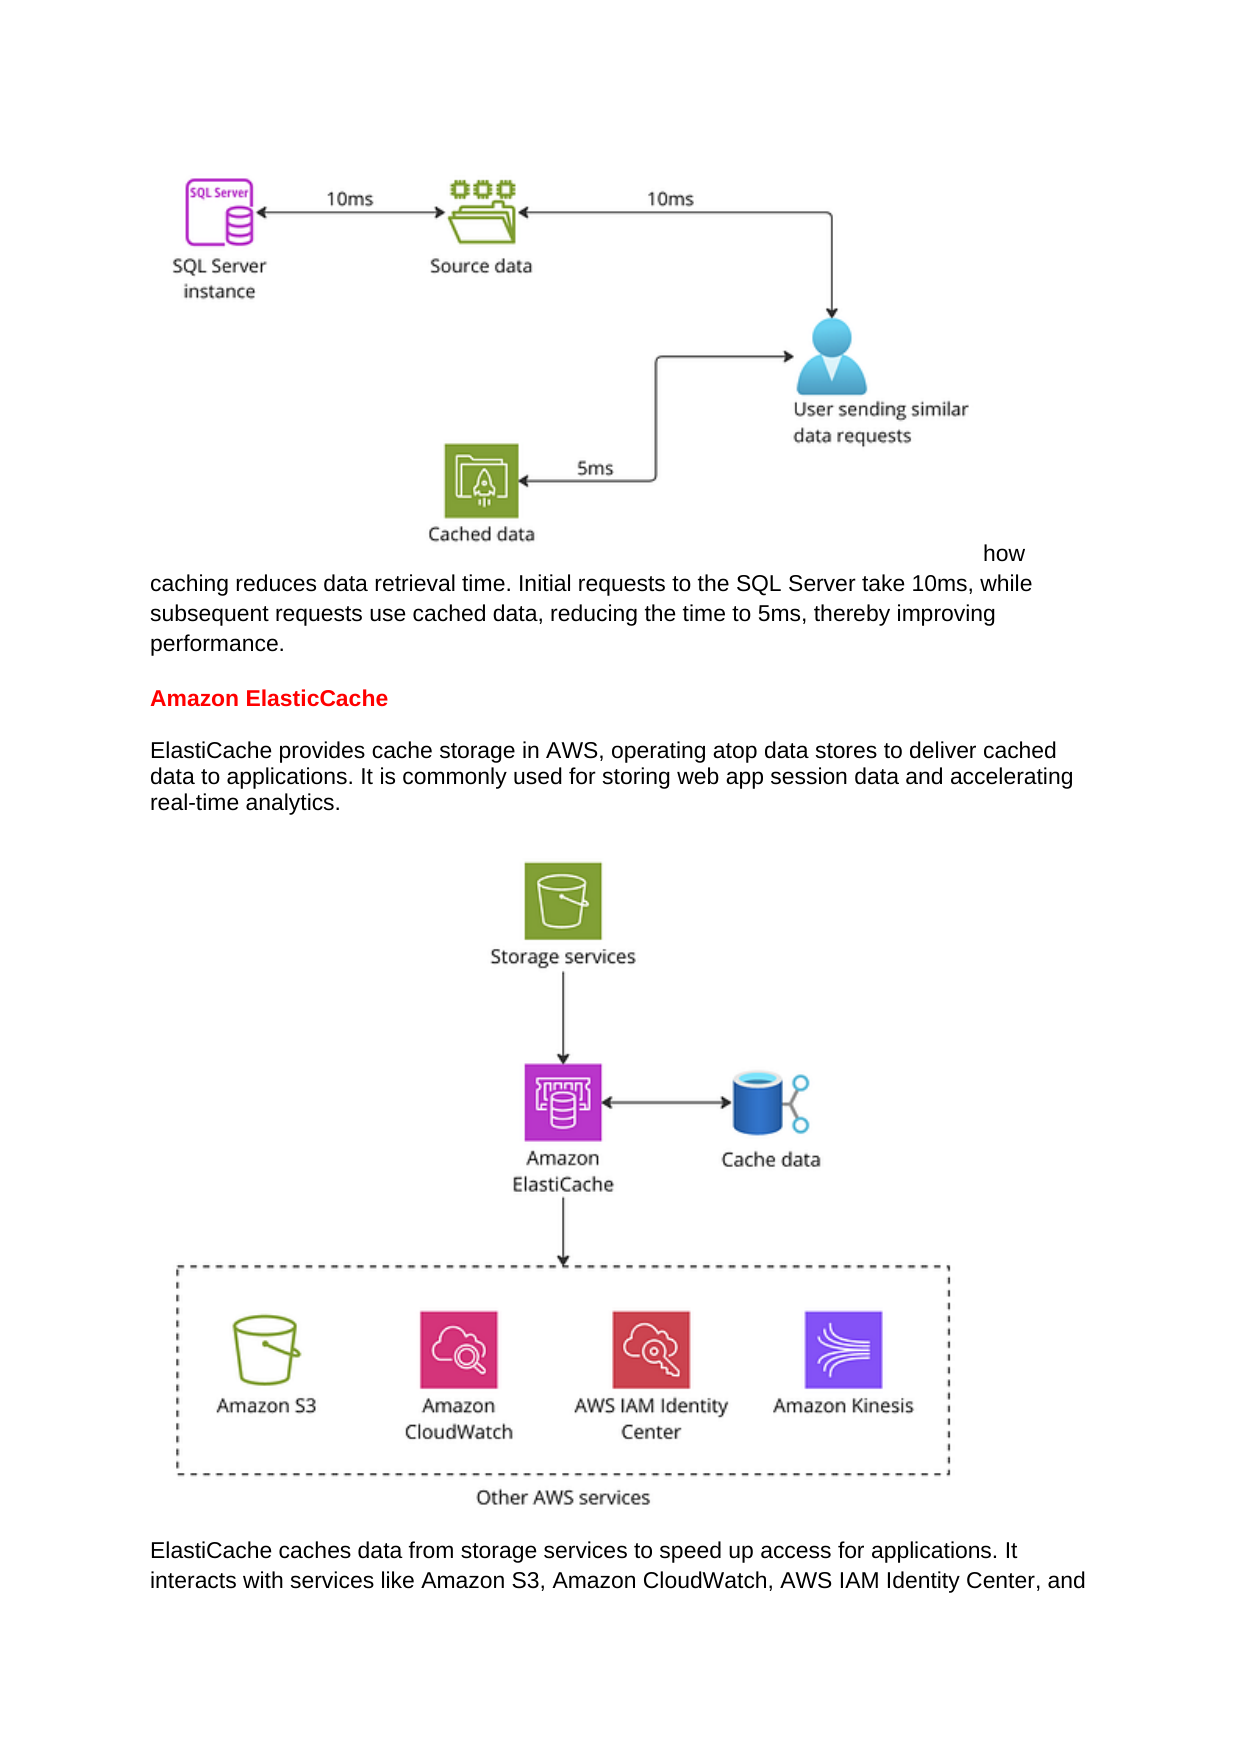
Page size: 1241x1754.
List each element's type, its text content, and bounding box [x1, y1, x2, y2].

text Amazon ElasticCache [150, 685, 1090, 712]
text ElastiCache provides cache storage in AWS, operating atop data stores to deliver cached data to applications. It is commonly used for storing web app session data and accelerating real-time analytics. [150, 737, 1090, 816]
picture [150, 150, 983, 561]
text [150, 841, 1090, 1593]
picture [150, 840, 983, 1533]
